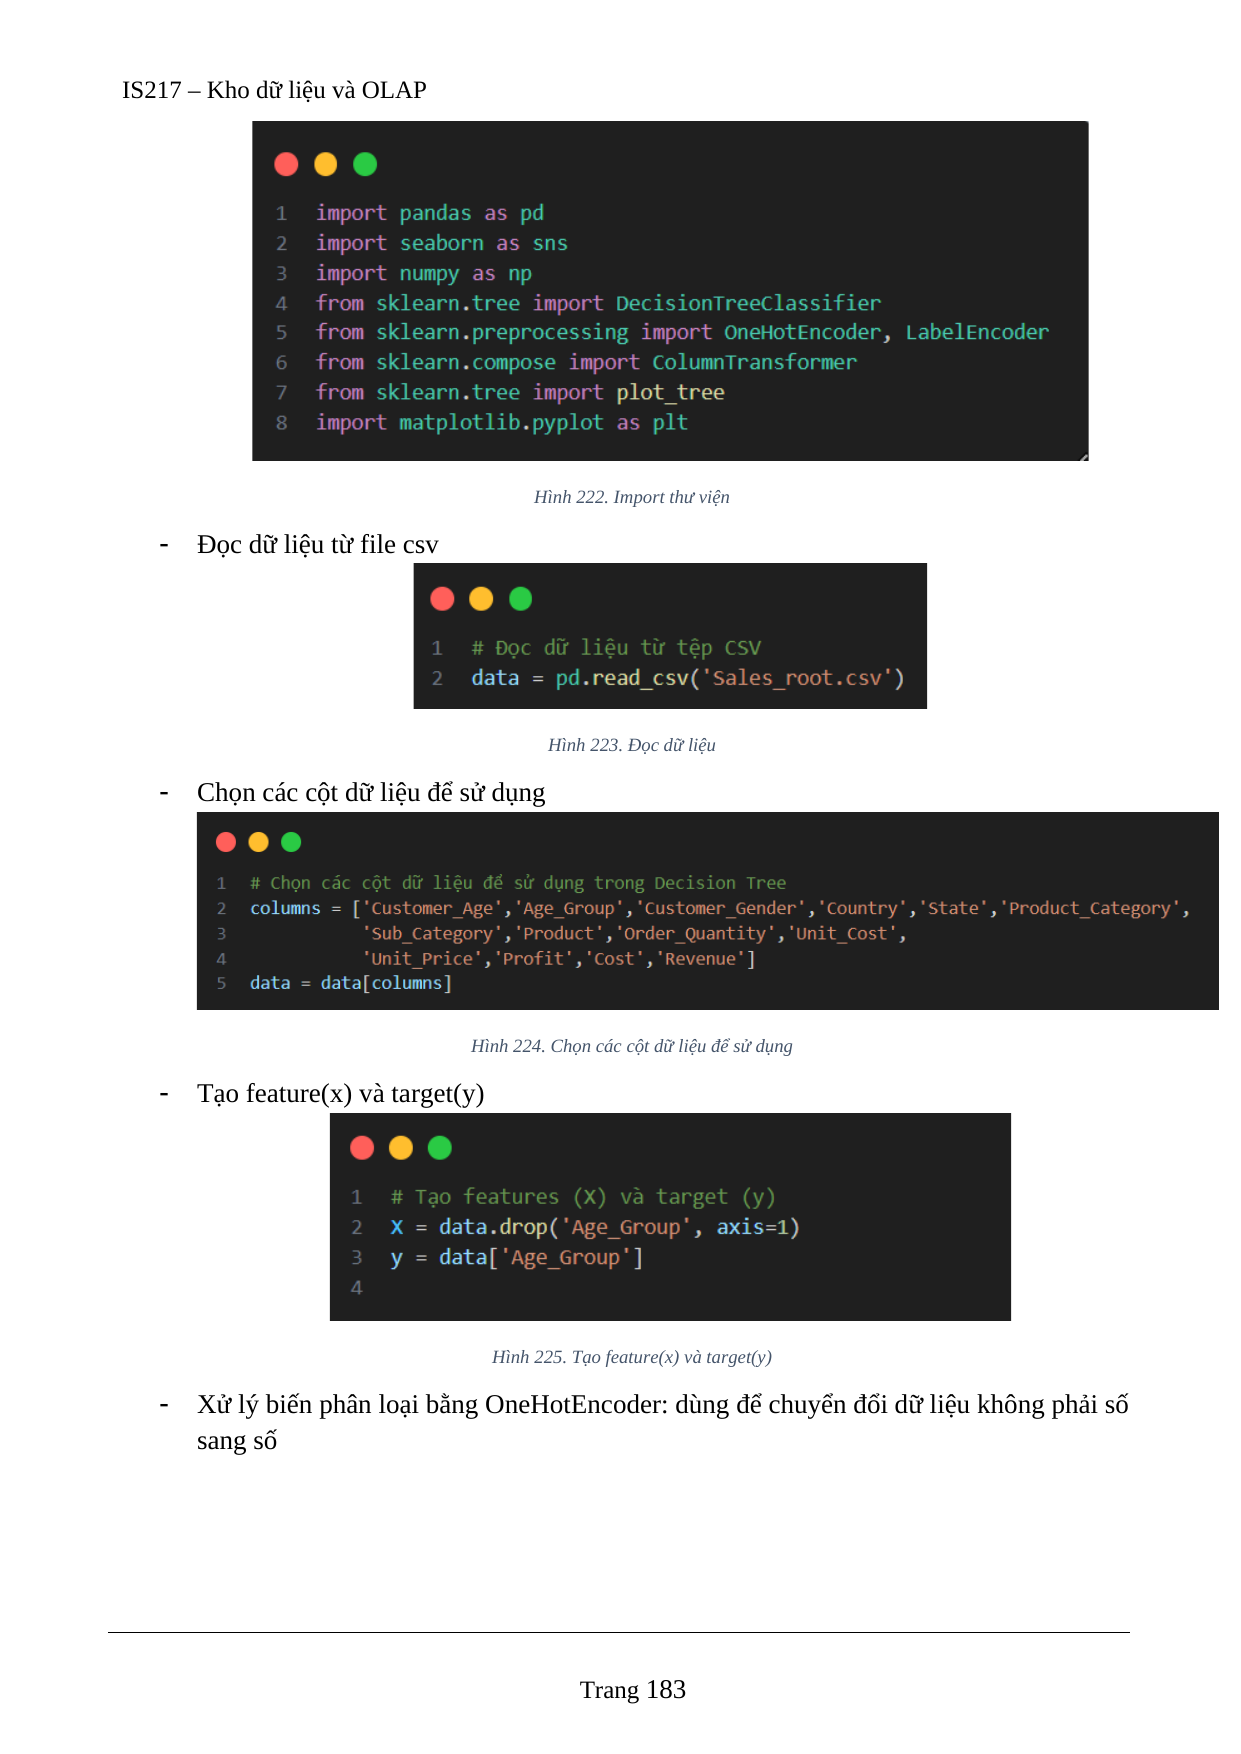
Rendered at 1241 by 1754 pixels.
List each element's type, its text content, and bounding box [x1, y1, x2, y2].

picture [196, 812, 1219, 1010]
text Hình 223. Đọc dữ liệu [122, 734, 1144, 756]
text Hình 224. Chọn các cột dữ liệu để sử dụng [122, 1035, 1144, 1056]
list Chọn các cột dữ liệu để sử dụng [159, 776, 1144, 808]
text Hình 222. Import thư viện [122, 486, 1144, 507]
list Đọc dữ liệu từ file csv [159, 528, 1144, 559]
picture [329, 1113, 1012, 1321]
text Hình 225. Tạo feature(x) và target(y) [122, 1346, 1144, 1367]
list Xử lý biến phân loại bằng OneHotEncoder: dùng để chuyển đổi dữ liệu không phải số sang số [159, 1388, 1144, 1455]
picture [413, 563, 928, 709]
list Tạo feature(x) và target(y) [159, 1077, 1144, 1108]
picture [252, 121, 1089, 461]
